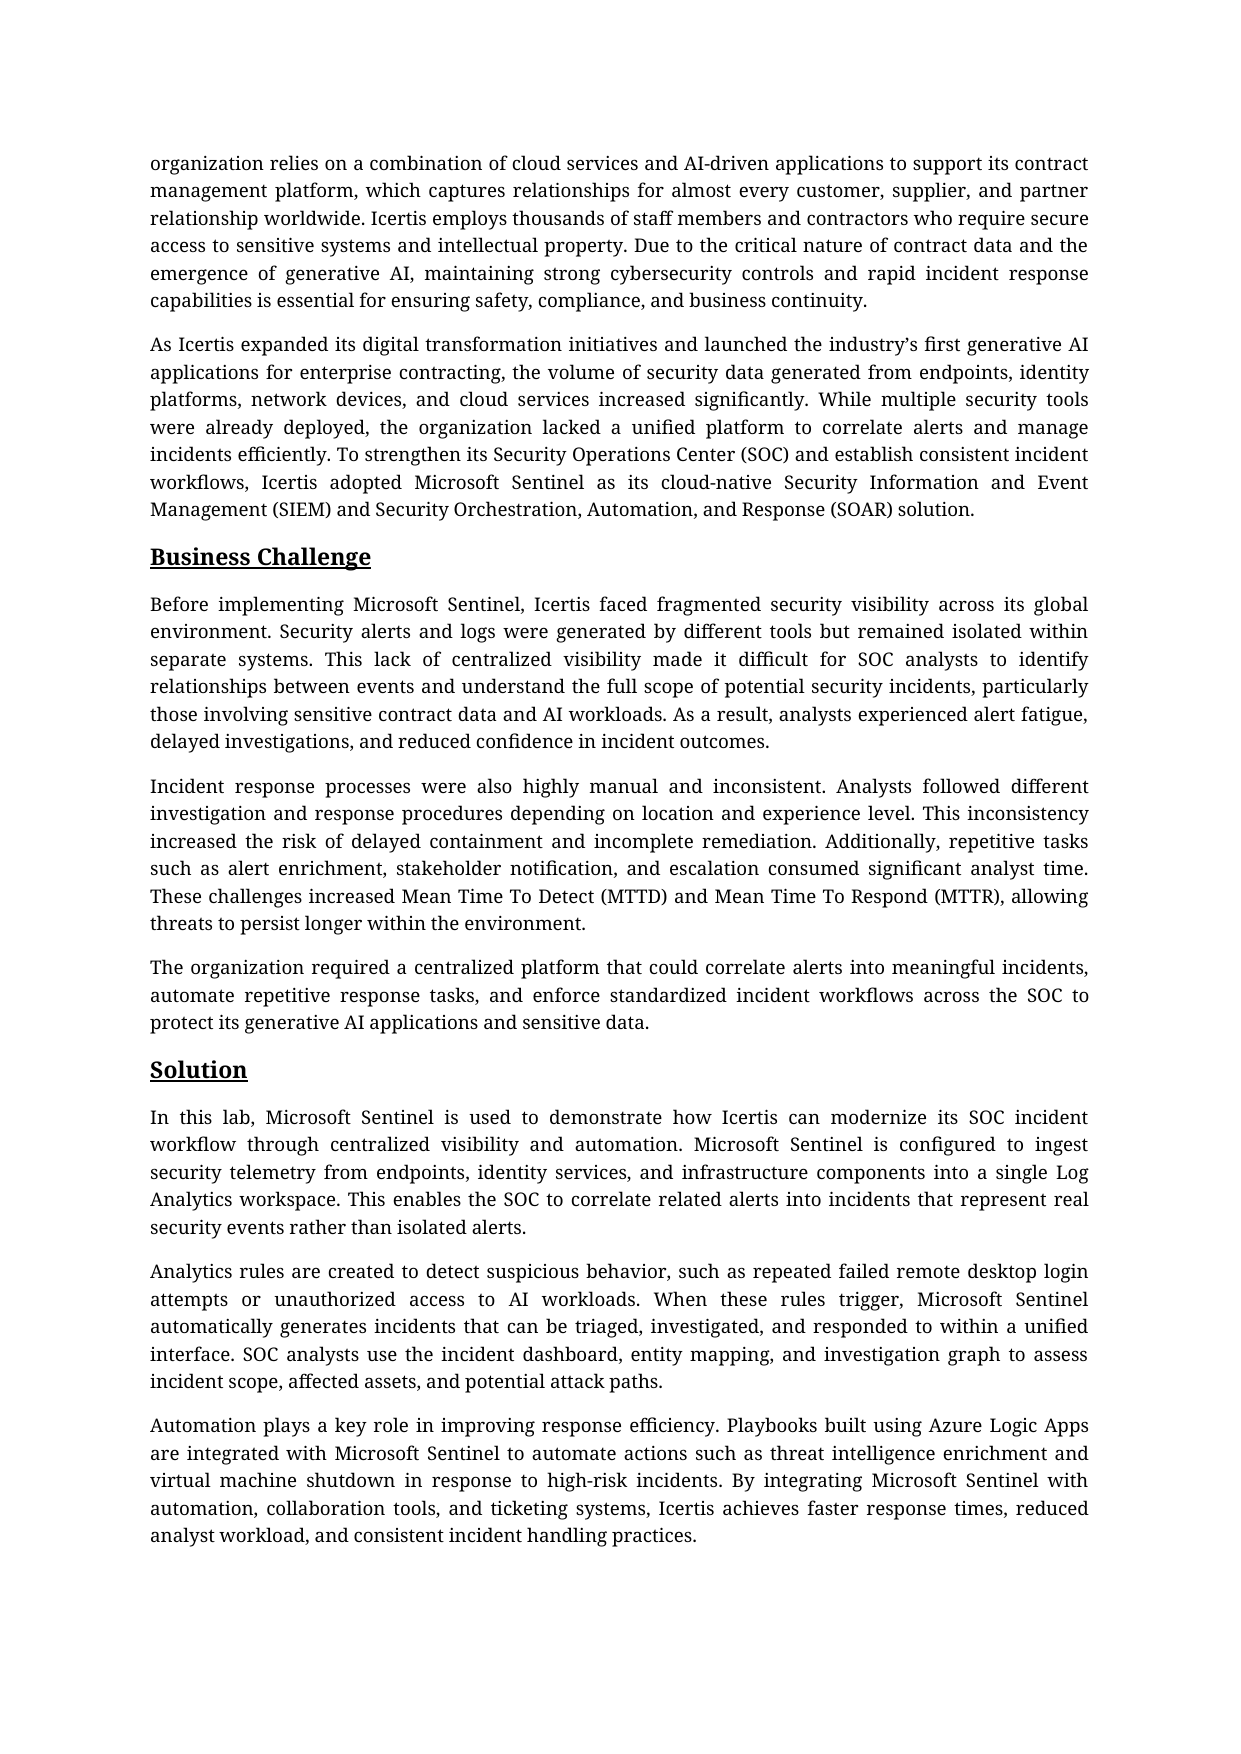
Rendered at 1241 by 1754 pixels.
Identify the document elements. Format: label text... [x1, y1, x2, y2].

text Before implementing Microsoft Sentinel, Icertis faced fragmented security visibility across its global environment. Security alerts and logs were generated by different tools but remained isolated within separate systems. This lack of centralized visibility made it difficult for SOC analysts to identify relationships between events and understand the full scope of potential security incidents, particularly those involving sensitive contract data and AI workloads. As a result, analysts experienced alert fatigue, delayed investigations, and reduced confidence in incident outcomes. [150, 591, 1090, 754]
text As Icertis expanded its digital transformation initiatives and launched the industry’s first generative AI applications for enterprise contracting, the volume of security data generated from endpoints, identity platforms, network devices, and cloud services increased significantly. While multiple security tools were already deployed, the organization lacked a unified platform to correlate alerts and manage incidents efficiently. To strengthen its Security Operations Center (SOC) and establish consistent incident workflows, Icertis adopted Microsoft Sentinel as its cloud-native Security Information and Event Management (SIEM) and Security Orchestration, Automation, and Response (SOAR) solution. [150, 332, 1090, 522]
text In this lab, Microsoft Sentinel is used to demonstrate how Icertis can modernize its SOC incident workflow through centralized visibility and automation. Microsoft Sentinel is configured to ingest security telemetry from endpoints, identity services, and infrastructure components into a single Log Analytics workspace. This enables the SOC to correlate related alerts into incidents that represent real security events rather than isolated alerts. [150, 1104, 1090, 1240]
text Incident response processes were also highly manual and inconsistent. Analysts followed different investigation and response procedures depending on location and experience level. This inconsistency increased the risk of delayed containment and incomplete remediation. Additionally, repetitive tasks such as alert enrichment, stakeholder notification, and escalation consumed significant analyst time. These challenges increased Mean Time To Detect (MTTD) and Mean Time To Respond (MTTR), allowing threats to persist longer within the environment. [150, 773, 1090, 936]
text Solution [150, 1054, 1090, 1085]
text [150, 150, 1090, 313]
text Business Challenge [150, 541, 1090, 572]
text The organization required a centralized platform that could correlate alerts into meaningful incidents, automate repetitive response tasks, and enforce standardized incident workflows across the SOC to protect its generative AI applications and sensitive data. [150, 954, 1090, 1035]
text Analytics rules are created to detect suspicious behavior, such as repeated failed remote desktop login attempts or unauthorized access to AI workloads. When these rules trigger, Microsoft Sentinel automatically generates incidents that can be triaged, investigated, and responded to within a unified interface. SOC analysts use the incident dashboard, entity mapping, and investigation graph to assess incident scope, affected assets, and potential attack paths. [150, 1258, 1090, 1394]
text Automation plays a key role in improving response efficiency. Playbooks built using Azure Logic Apps are integrated with Microsoft Sentinel to automate actions such as threat intelligence enrichment and virtual machine shutdown in response to high-risk incidents. By integrating Microsoft Sentinel with automation, collaboration tools, and ticketing systems, Icertis achieves faster response times, reduced analyst workload, and consistent incident handling practices. [150, 1412, 1090, 1548]
